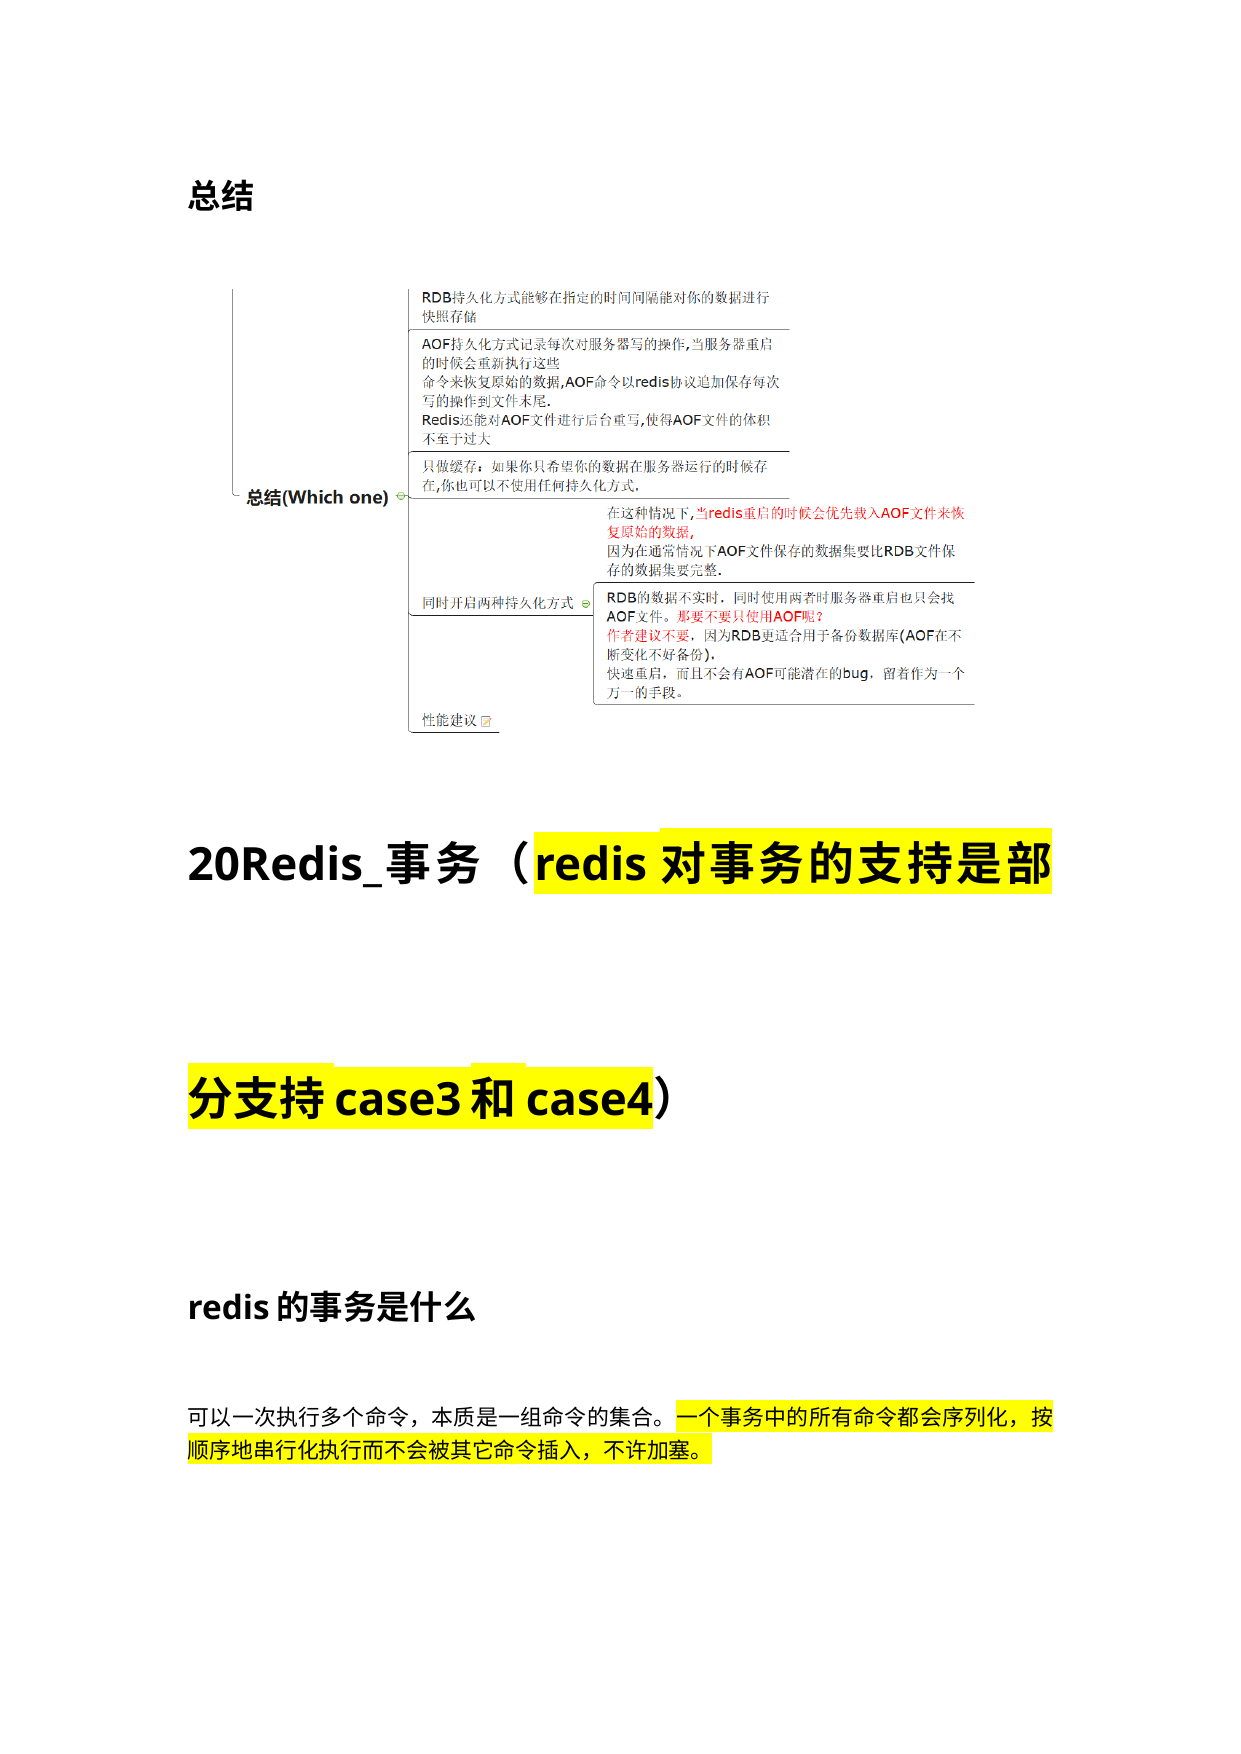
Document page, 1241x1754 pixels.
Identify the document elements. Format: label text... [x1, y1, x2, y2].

text 可以一次执行多个命令，本质是一组命令的集合。一个事务中的所有命令都会序列化，按顺序地串行化执行而不会被其它命令插入，不许加塞。 [187, 1400, 1053, 1465]
subtitle 20Redis_事务（redis对事务的支持是部分支持case3和case4） [187, 812, 1053, 1144]
subtitle 总结 [187, 162, 1053, 227]
picture [187, 289, 1053, 737]
subtitle redis的事务是什么 [187, 1273, 1053, 1338]
